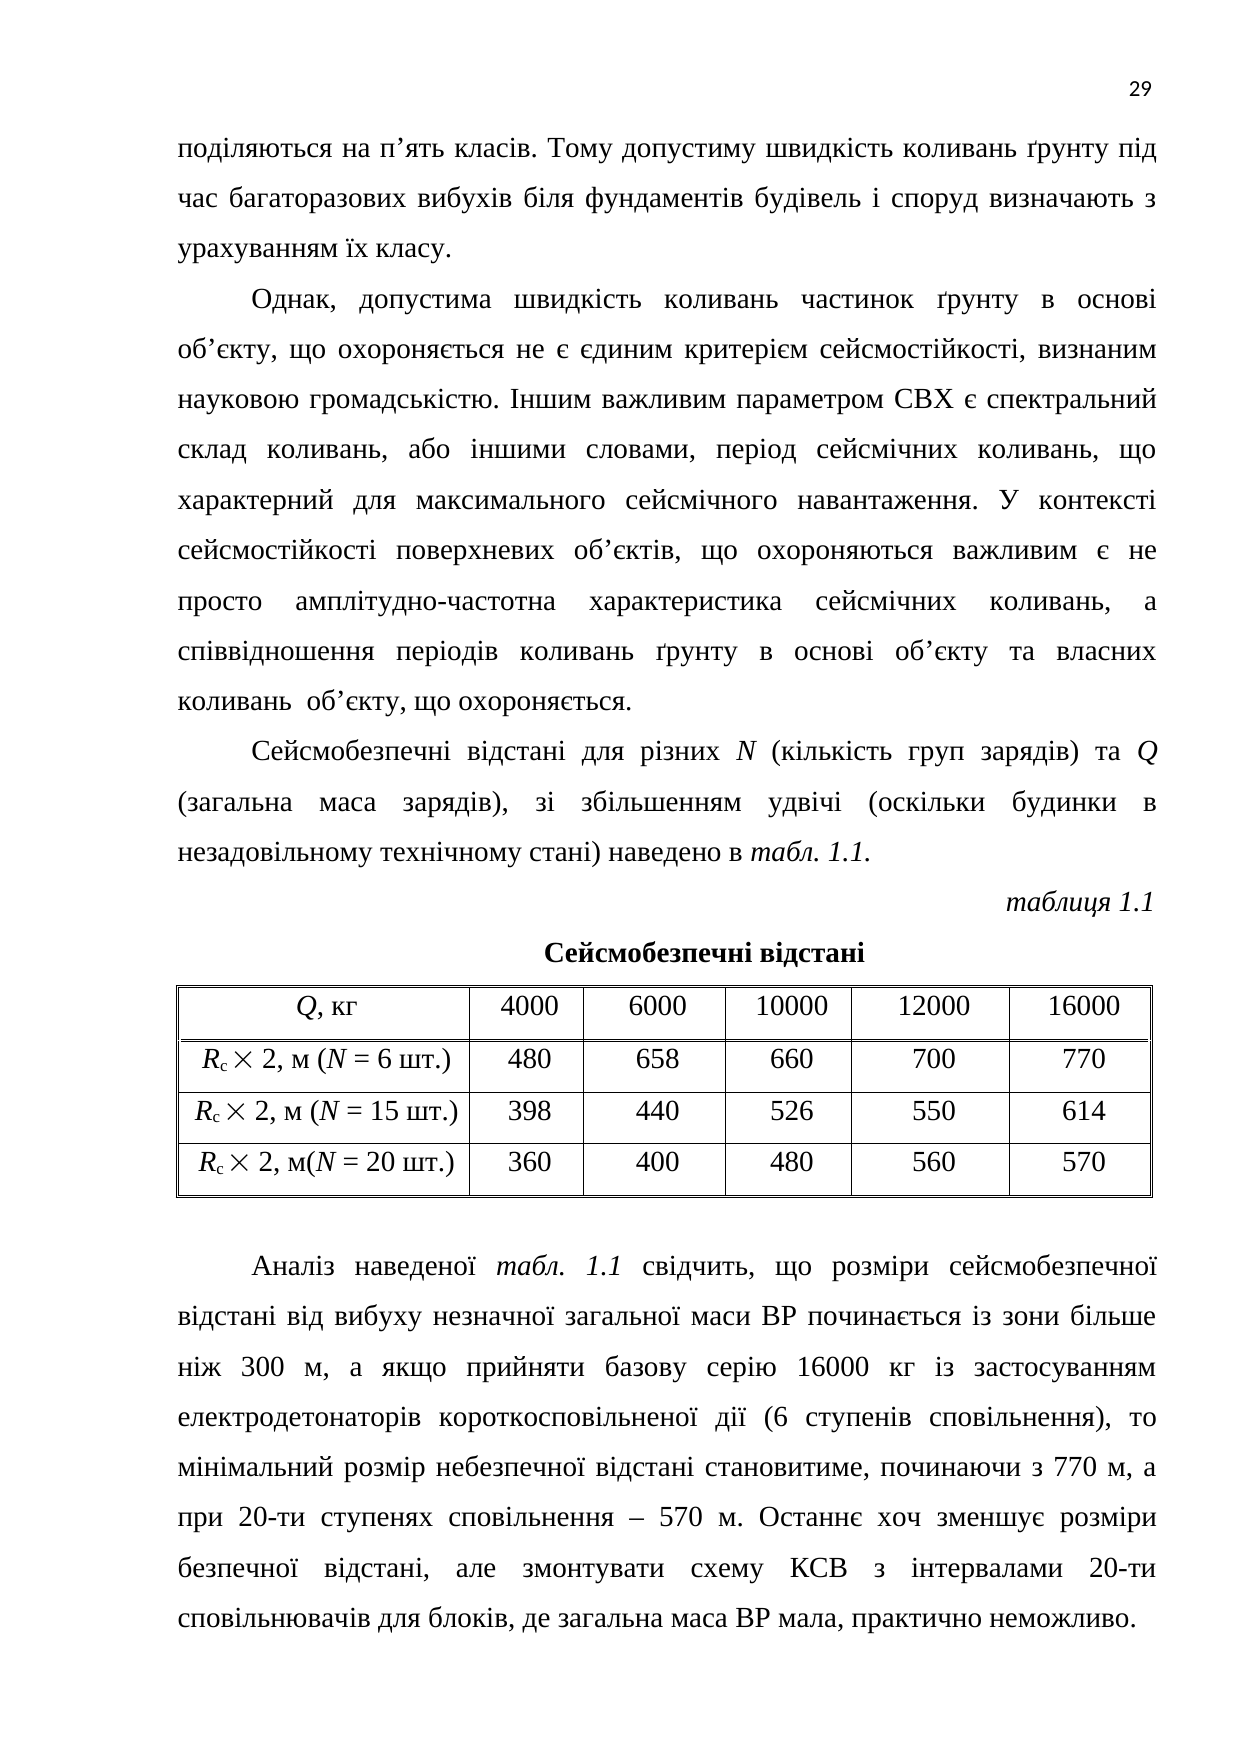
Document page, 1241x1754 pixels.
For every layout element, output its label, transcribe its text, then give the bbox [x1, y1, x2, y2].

table_cell 658 [584, 1042, 725, 1092]
table_cell 560 [852, 1144, 1009, 1194]
table_cell 480 [470, 1042, 583, 1092]
table_cell 360 [470, 1144, 583, 1194]
table_header Q, кг [179, 988, 469, 1038]
table_cell 398 [470, 1093, 583, 1143]
table_cell 440 [584, 1093, 725, 1143]
table_header 12000 [852, 988, 1009, 1038]
table_cell 400 [584, 1144, 725, 1194]
table_header 16000 [1010, 988, 1150, 1038]
text таблиця 1.1 [177, 884, 1158, 918]
text Сейсмобезпечні відстані для різних N (кількість груп зарядів) та Q (загальна маса зарядів), зі збільшенням удвічі (оскільки будинки в незадовільному технічному стані) наведено в табл. 1.1. [177, 733, 1158, 868]
table_cell Rс (N = 15 шт.) [179, 1093, 469, 1143]
table_cell 526 [726, 1093, 851, 1143]
table_header 6000 [584, 988, 725, 1038]
text Аналіз наведеної табл. 1.1 свідчить, що розміри сейсмобезпечної відстані від вибуху незначної загальної маси ВР починається із зони більше ніж , а якщо прийняти базову серію із застосуванням електродетонаторів короткосповільненої дії (6 ступенів сповільнення), то мінімальний розмір небезпечної відстані становитиме, починаючи з , а при 20-ти ступенях сповільнення – . Останнє хоч зменшує розміри безпечної відстані, але змонтувати схему КСВ з інтервалами 20-ти сповільнювачів для блоків, де загальна маса ВР мала, практично неможливо. [177, 1248, 1158, 1634]
text Однак, допустима швидкість коливань частинок ґрунту в основі об’єкту, що охороняється не є єдиним критерієм сейсмостійкості, визнаним науковою громадськістю. Іншим важливим параметром СВХ є спектральний склад коливань, або іншими словами, період сейсмічних коливань, що характерний для максимального сейсмічного навантаження. У контексті сейсмостійкості поверхневих об’єктів, що охороняються важливим є не просто амплітудно-частотна характеристика сейсмічних коливань, а співвідношення періодів коливань ґрунту в основі об’єкту та власних коливань об’єкту, що охороняється. [177, 281, 1158, 717]
table_header 4000 [470, 988, 583, 1038]
table_header 10000 [726, 988, 851, 1038]
table_cell 570 [1010, 1144, 1150, 1194]
text Сейсмобезпечні відстані [177, 935, 1158, 968]
table_cell Rс (N = 20 шт.) [179, 1144, 469, 1194]
table_cell 614 [1010, 1093, 1150, 1143]
table_cell 700 [852, 1042, 1009, 1092]
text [177, 130, 1158, 264]
table_cell 480 [726, 1144, 851, 1194]
table_cell 660 [726, 1042, 851, 1092]
table_cell 550 [852, 1093, 1009, 1143]
table_cell Rс (N = 6 шт.) [179, 1039, 469, 1092]
table_cell 770 [1010, 1039, 1150, 1092]
